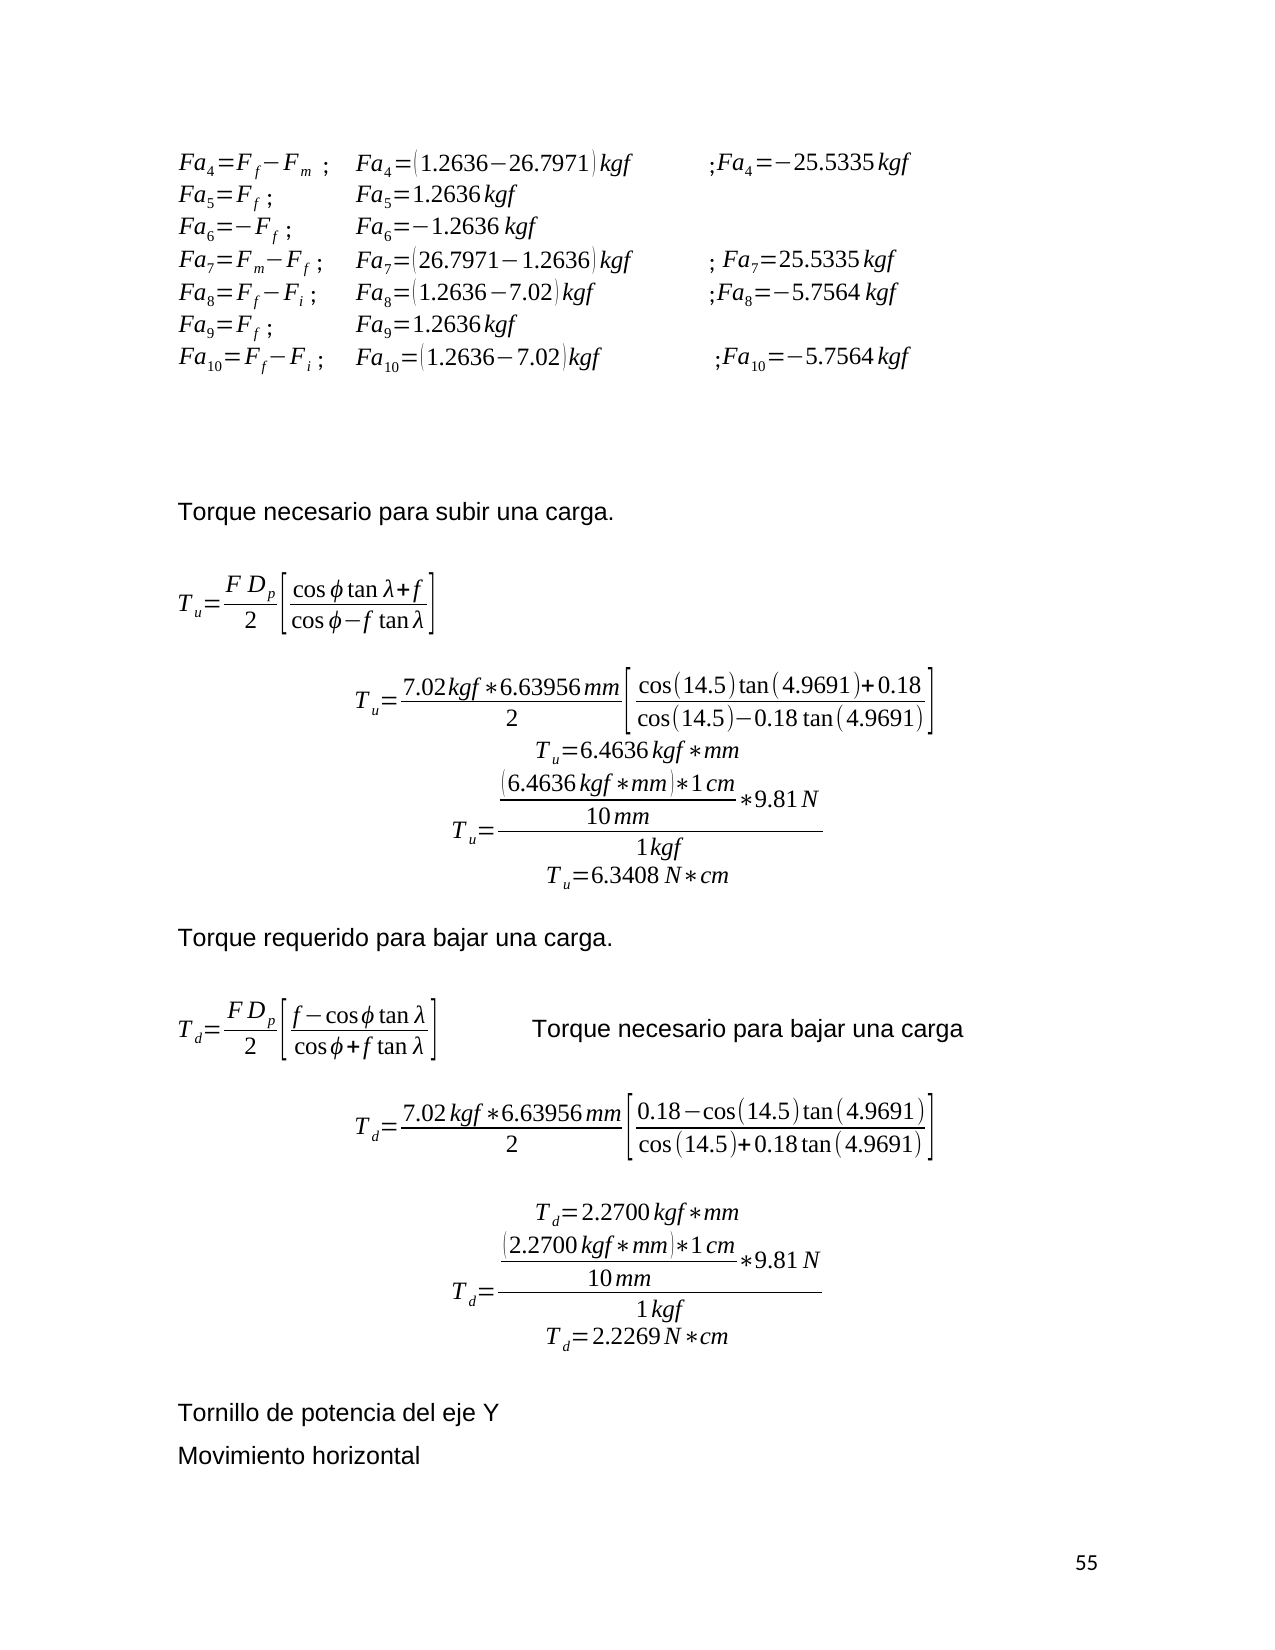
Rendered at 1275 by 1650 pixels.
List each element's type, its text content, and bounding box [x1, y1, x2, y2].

text Torque requerido para bajar una carga. [177, 923, 1098, 952]
text ; ; [177, 277, 1098, 310]
text ; [177, 212, 1098, 244]
text ; [177, 310, 1098, 342]
text ; ; [177, 148, 1098, 180]
text ; ; [177, 244, 1098, 277]
text Torque necesario para subir una carga. [177, 497, 1098, 526]
text Tornillo de potencia del eje Y [177, 1397, 1098, 1426]
text Movimiento horizontal [177, 1441, 1098, 1469]
text ; [177, 180, 1098, 212]
text ; ; [177, 342, 1098, 375]
text Torque necesario para bajar una carga [177, 997, 1098, 1062]
